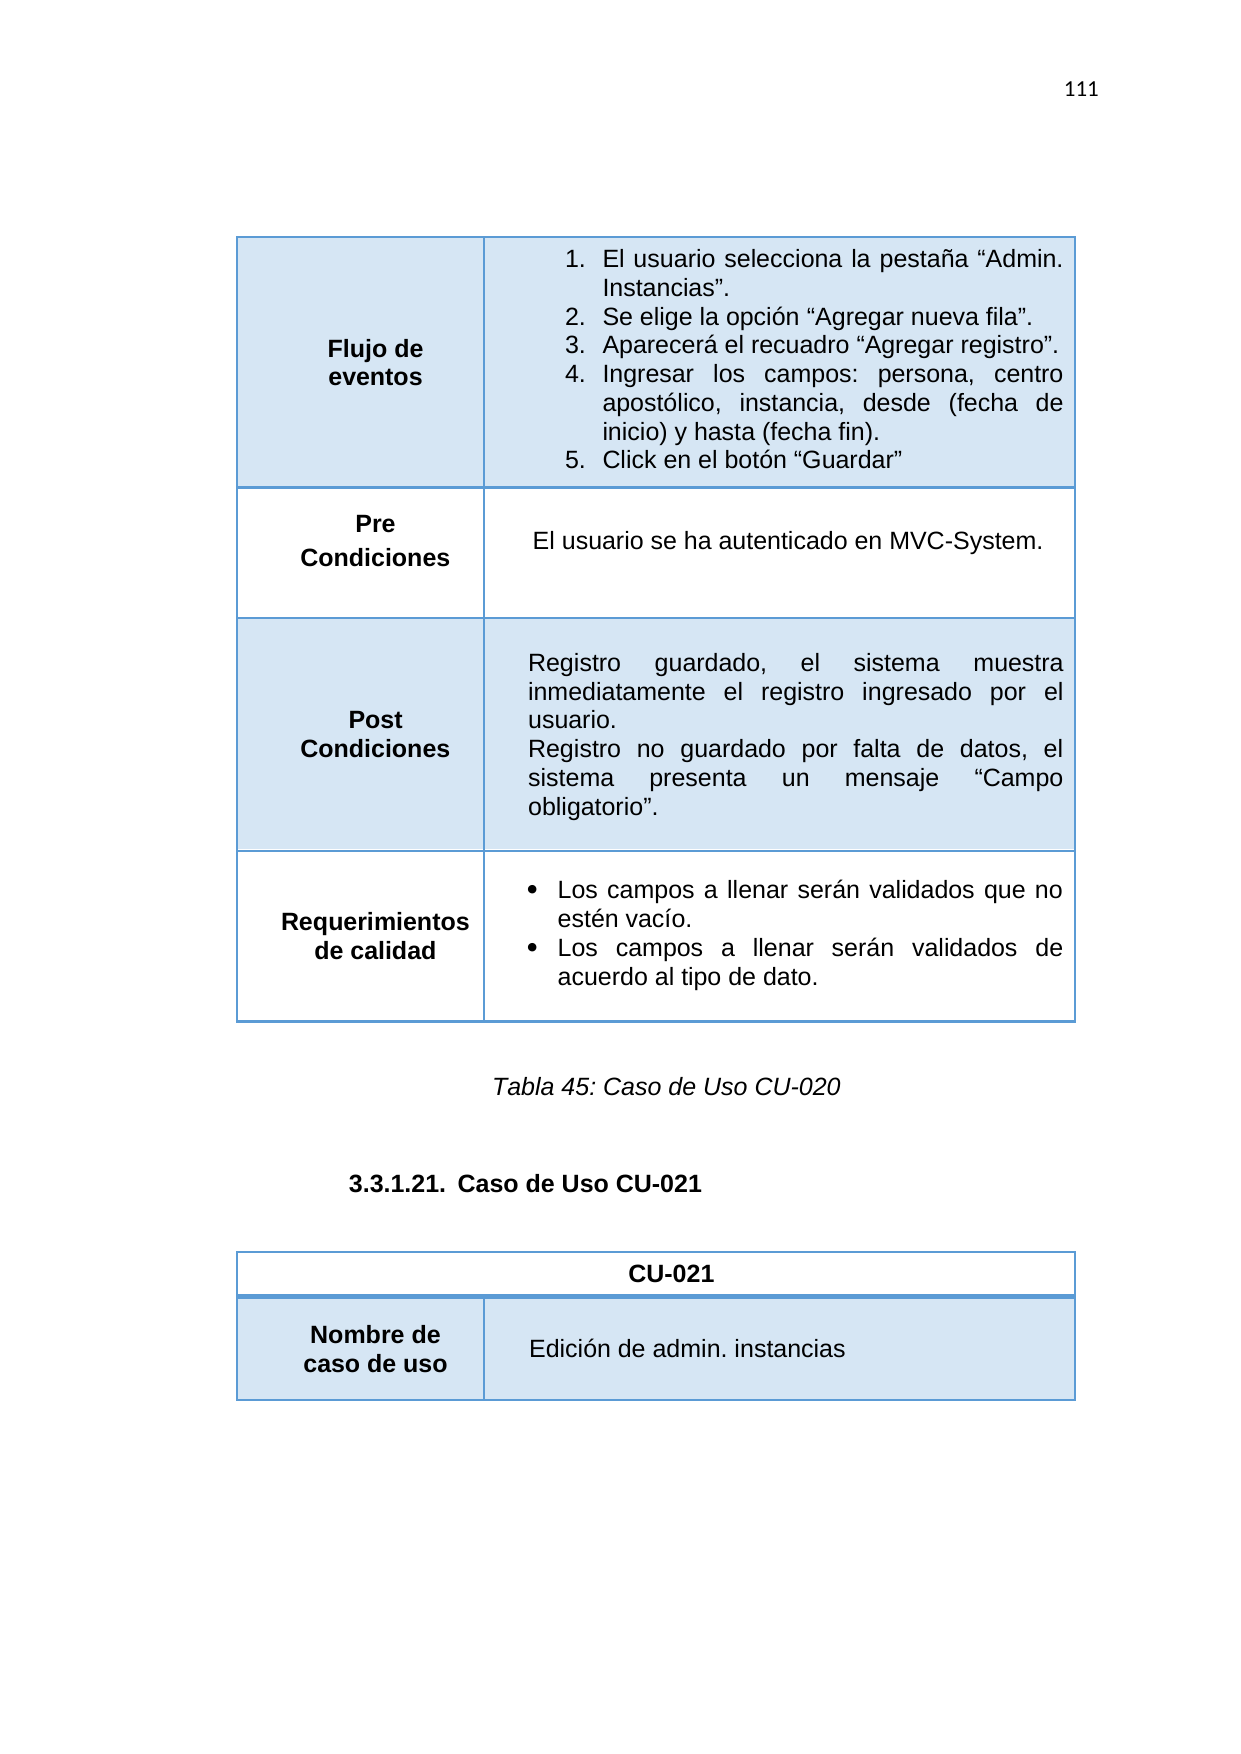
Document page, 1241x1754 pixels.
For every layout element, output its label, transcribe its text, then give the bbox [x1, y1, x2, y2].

table_cell Post Condiciones [238, 619, 483, 849]
text Tabla 45: Caso de Uso CU-020 [236, 1072, 1098, 1101]
table_cell Registro guardado, el sistema muestra inmediatamente el registro ingresado por el usuario. Registro no guardado por falta de datos, el sistema presenta un mensaje “Campo obligatorio”. [485, 619, 1074, 849]
table_cell Requerimientos de calidad [238, 852, 483, 1020]
table_cell Flujo de eventos [238, 238, 483, 486]
table_cell Pre Condiciones [238, 489, 483, 617]
table_cell Los campos a llenar serán validados que no estén vacío. Los campos a llenar serán validados de acuerdo al tipo de dato. [485, 852, 1074, 1020]
table_cell Nombre de caso de uso [238, 1299, 483, 1399]
table_cell El usuario se ha autenticado en MVC-System. [485, 489, 1074, 617]
table_header CU-021 [238, 1253, 1074, 1294]
list Caso de Uso CU-021 [349, 1168, 1098, 1197]
table_cell Edición de admin. instancias [485, 1299, 1074, 1399]
table_cell El usuario selecciona la pestaña “Admin. Instancias”. Se elige la opción “Agregar nueva fila”. Aparecerá el recuadro “Agregar registro”. Ingresar los campos: persona, centro apostólico, instancia, desde (fecha de inicio) y hasta (fecha fin). Click en el botón “Guardar” [485, 238, 1074, 486]
